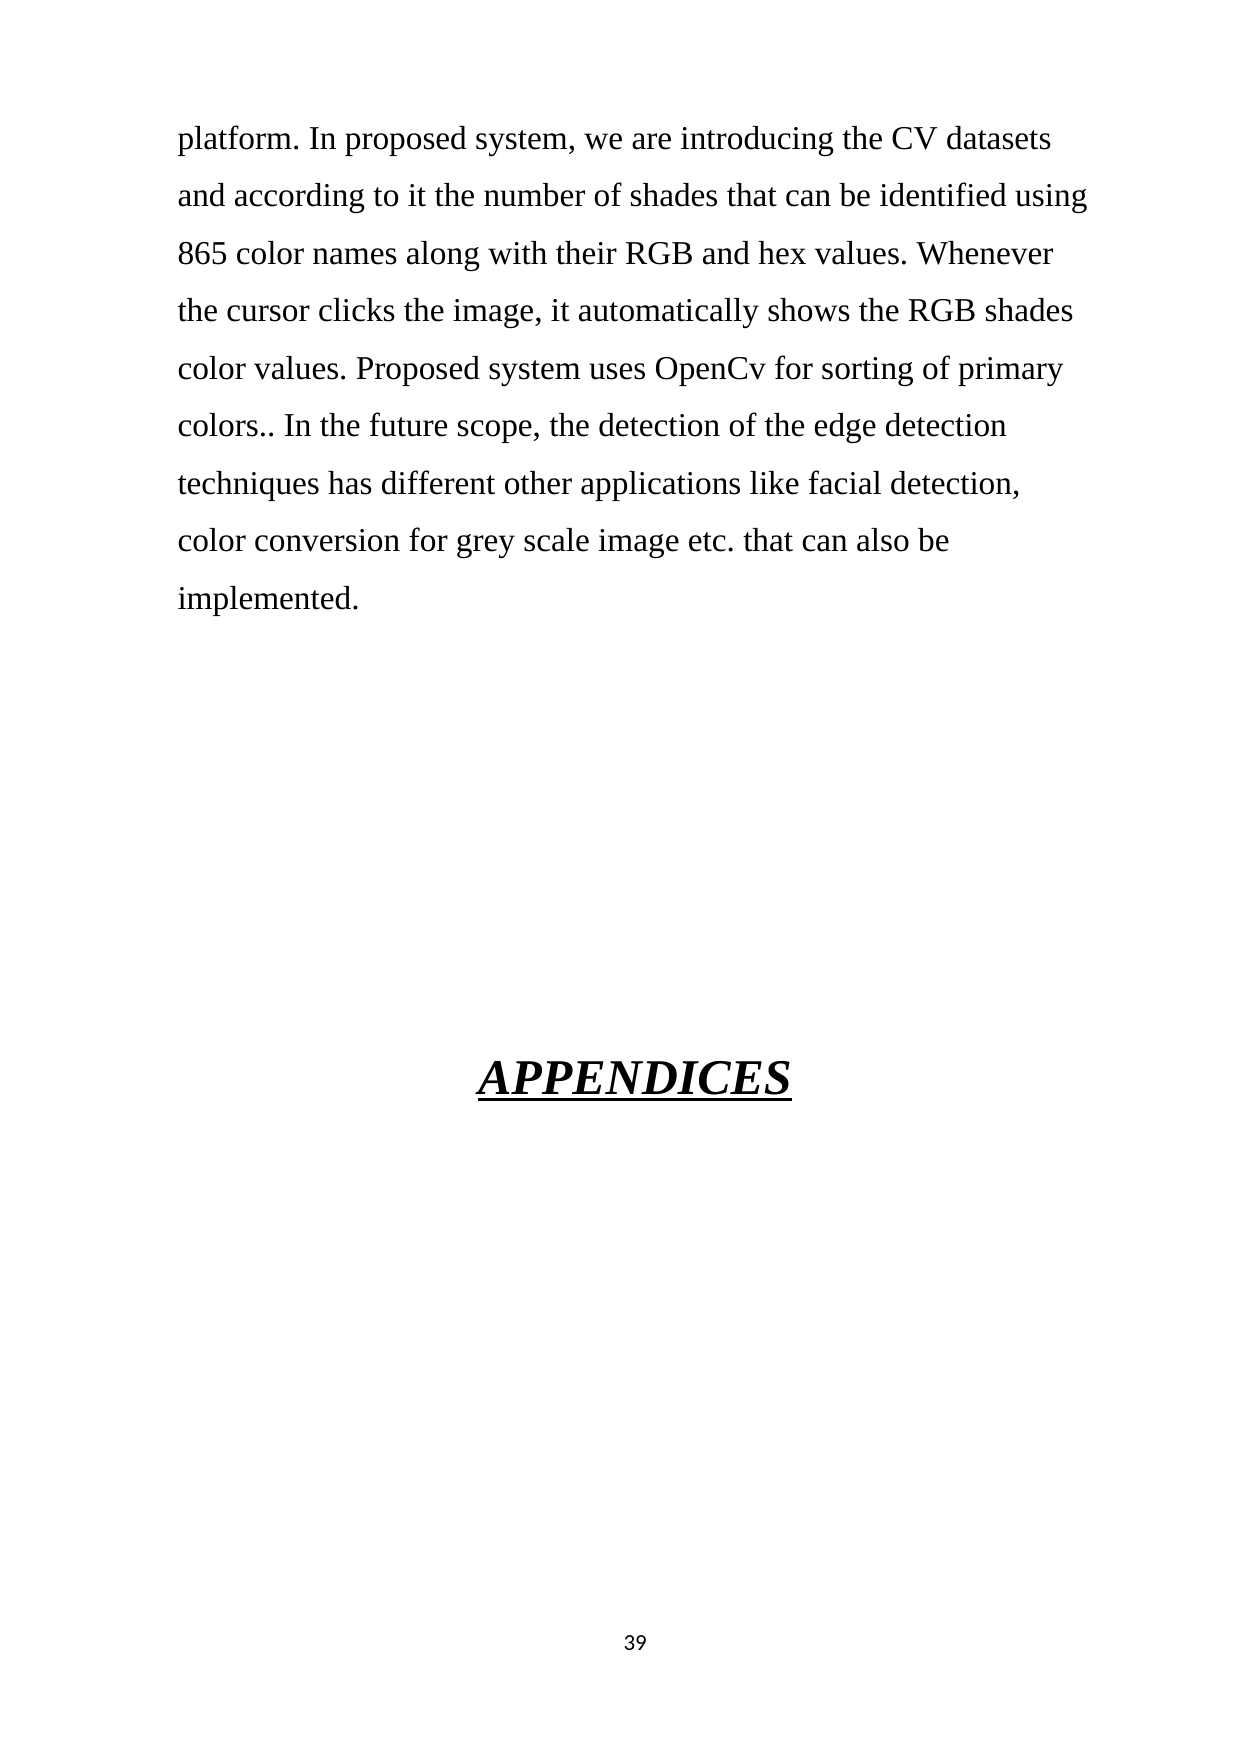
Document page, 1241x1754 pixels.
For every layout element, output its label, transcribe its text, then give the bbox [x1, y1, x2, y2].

text APPENDICES [177, 1048, 1092, 1106]
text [177, 118, 1092, 616]
